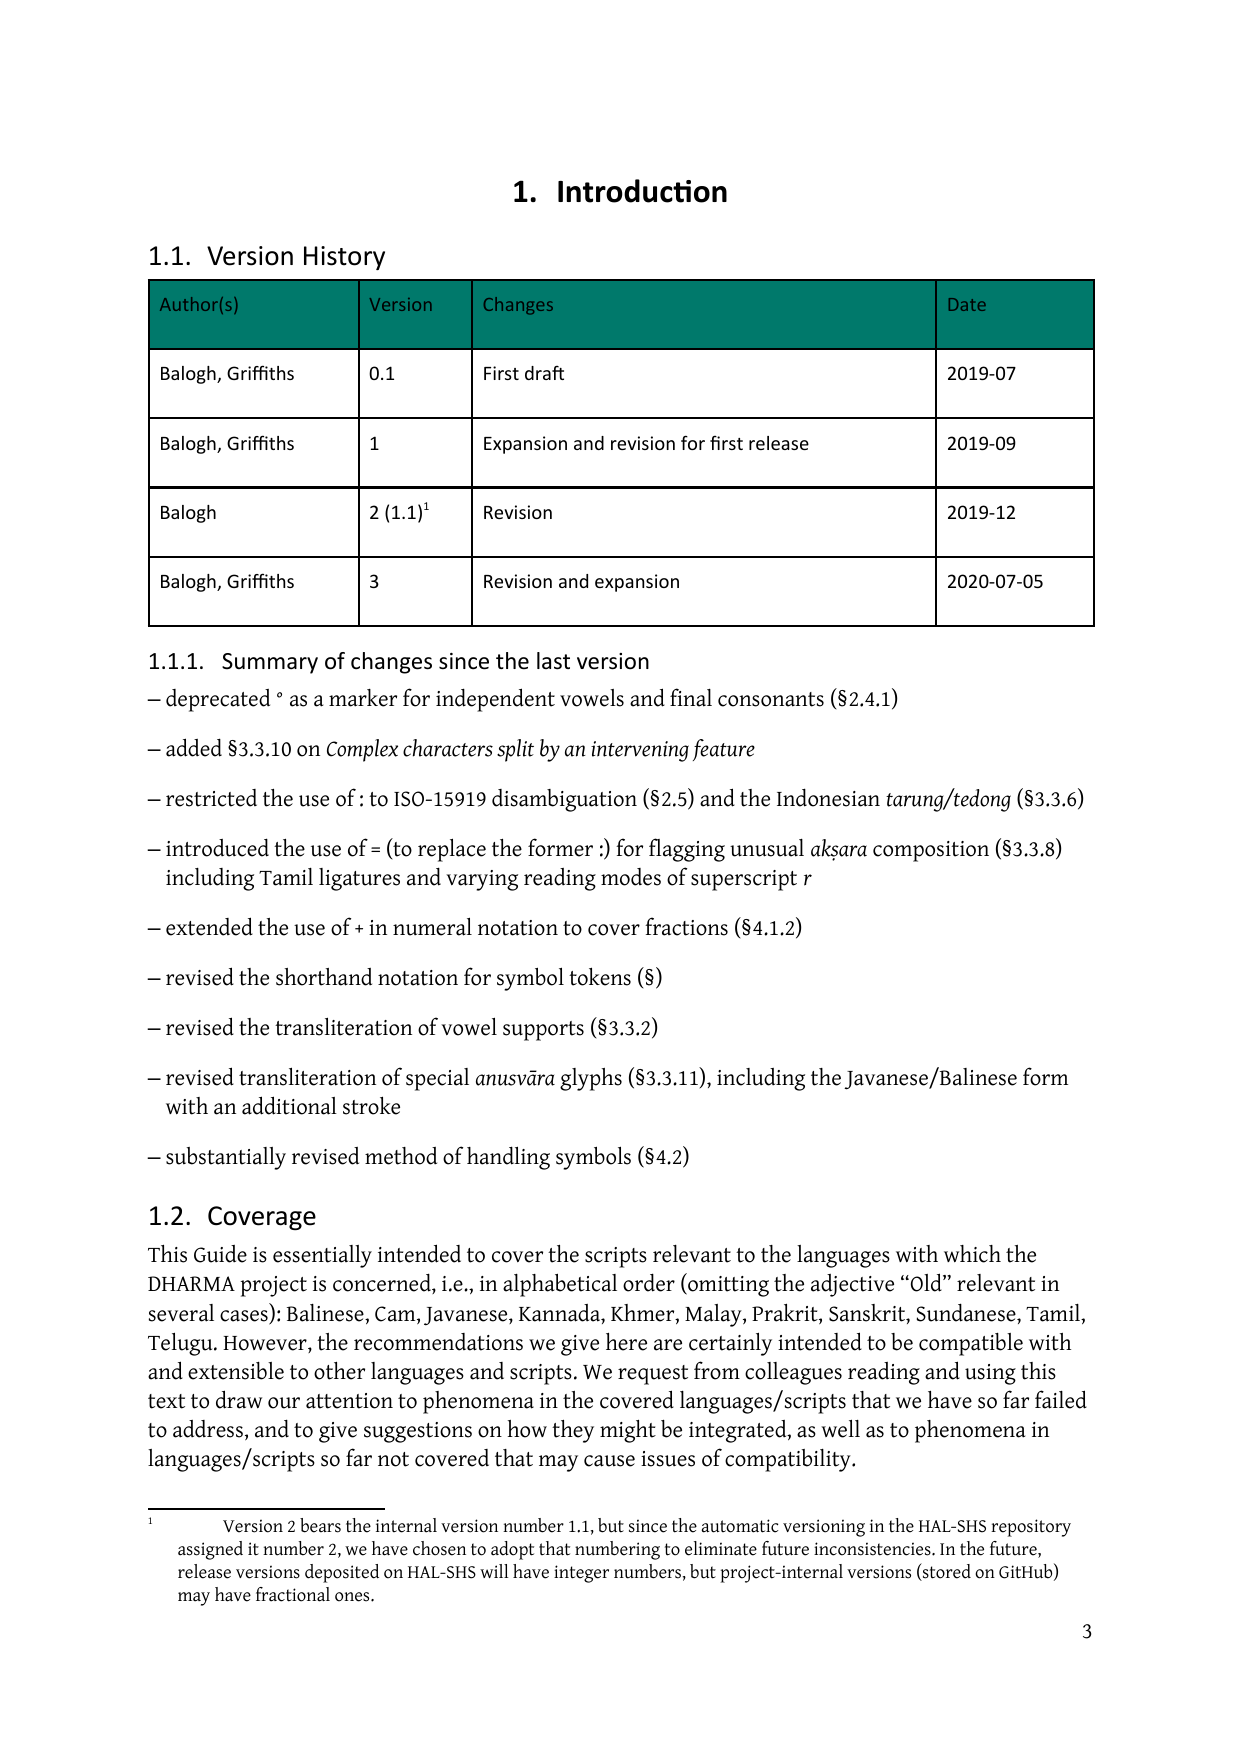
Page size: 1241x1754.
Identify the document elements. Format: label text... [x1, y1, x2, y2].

subtitle Coverage [148, 1196, 1092, 1233]
list introduced the use of = (to replace the former :) for flagging unusual akṣara composition (§3.3.8) including Tamil ligatures and varying reading modes of superscript r [148, 833, 1092, 891]
text This Guide is essentially intended to cover the scripts relevant to the languages with which the DHARMA project is concerned, i.e., in alphabetical order (omitting the adjective “Old” relevant in several cases): Balinese, Cam, Javanese, Kannada, Khmer, Malay, Prakrit, Sanskrit, Sundanese, Tamil, Telugu. However, the recommendations we give here are certainly intended to be compatible with and extensible to other languages and scripts. We request from colleagues reading and using this text to draw our attention to phenomena in the covered languages/scripts that we have so far failed to address, and to give suggestions on how they might be integrated, as well as to phenomena in languages/scripts so far not covered that may cause issues of compatibility. [148, 1239, 1092, 1473]
table_cell Revision and expansion [473, 558, 935, 625]
list substantially revised method of handling symbols (§4.2) [148, 1141, 1092, 1171]
table_header Changes [473, 281, 935, 348]
table_cell Expansion and revision for first release [473, 419, 935, 486]
table_cell 2019-09 [937, 419, 1093, 486]
list revised the shorthand notation for symbol tokens (§–) [148, 962, 1092, 991]
list extended the use of + in numeral notation to cover fractions (§4.1.2) [148, 912, 1092, 941]
table_header Author(s) [150, 281, 358, 348]
list added §3.3.10 on Complex characters split by an intervening feature [148, 733, 1092, 762]
subtitle Introduction [148, 173, 1092, 210]
table_cell Balogh, Griffiths [150, 558, 358, 625]
table_cell 2 (1.1) [360, 489, 471, 556]
table_cell 1 [360, 419, 471, 486]
table_cell Balogh, Griffiths [150, 350, 358, 417]
table_cell Revision [473, 489, 935, 556]
list deprecated ° as a marker for independent vowels and final consonants (§2.4.1) [148, 683, 1092, 712]
list revised transliteration of special anusvāra glyphs (§3.3.11), including the Javanese/Balinese form with an additional stroke [148, 1062, 1092, 1121]
list restricted the use of : to ISO-15919 disambiguation (§2.5) and the Indonesian tarung/tedong (§3.3.6) [148, 783, 1092, 812]
table_cell Balogh, Griffiths [150, 419, 358, 486]
table_cell Balogh [150, 489, 358, 556]
table_cell 2020-07-05 [937, 558, 1093, 625]
table_cell 2019-12 [937, 489, 1093, 556]
table_cell First draft [473, 350, 935, 417]
table_cell 3 [360, 558, 471, 625]
subtitle Summary of changes since the last version [148, 639, 1092, 677]
list revised the transliteration of vowel supports (§3.3.2) [148, 1012, 1092, 1041]
subtitle Version History [148, 235, 1092, 273]
table_header Version [360, 281, 471, 348]
table_cell 2019-07 [937, 350, 1093, 417]
table_header Date [937, 281, 1093, 348]
table_cell 0.1 [360, 350, 471, 417]
